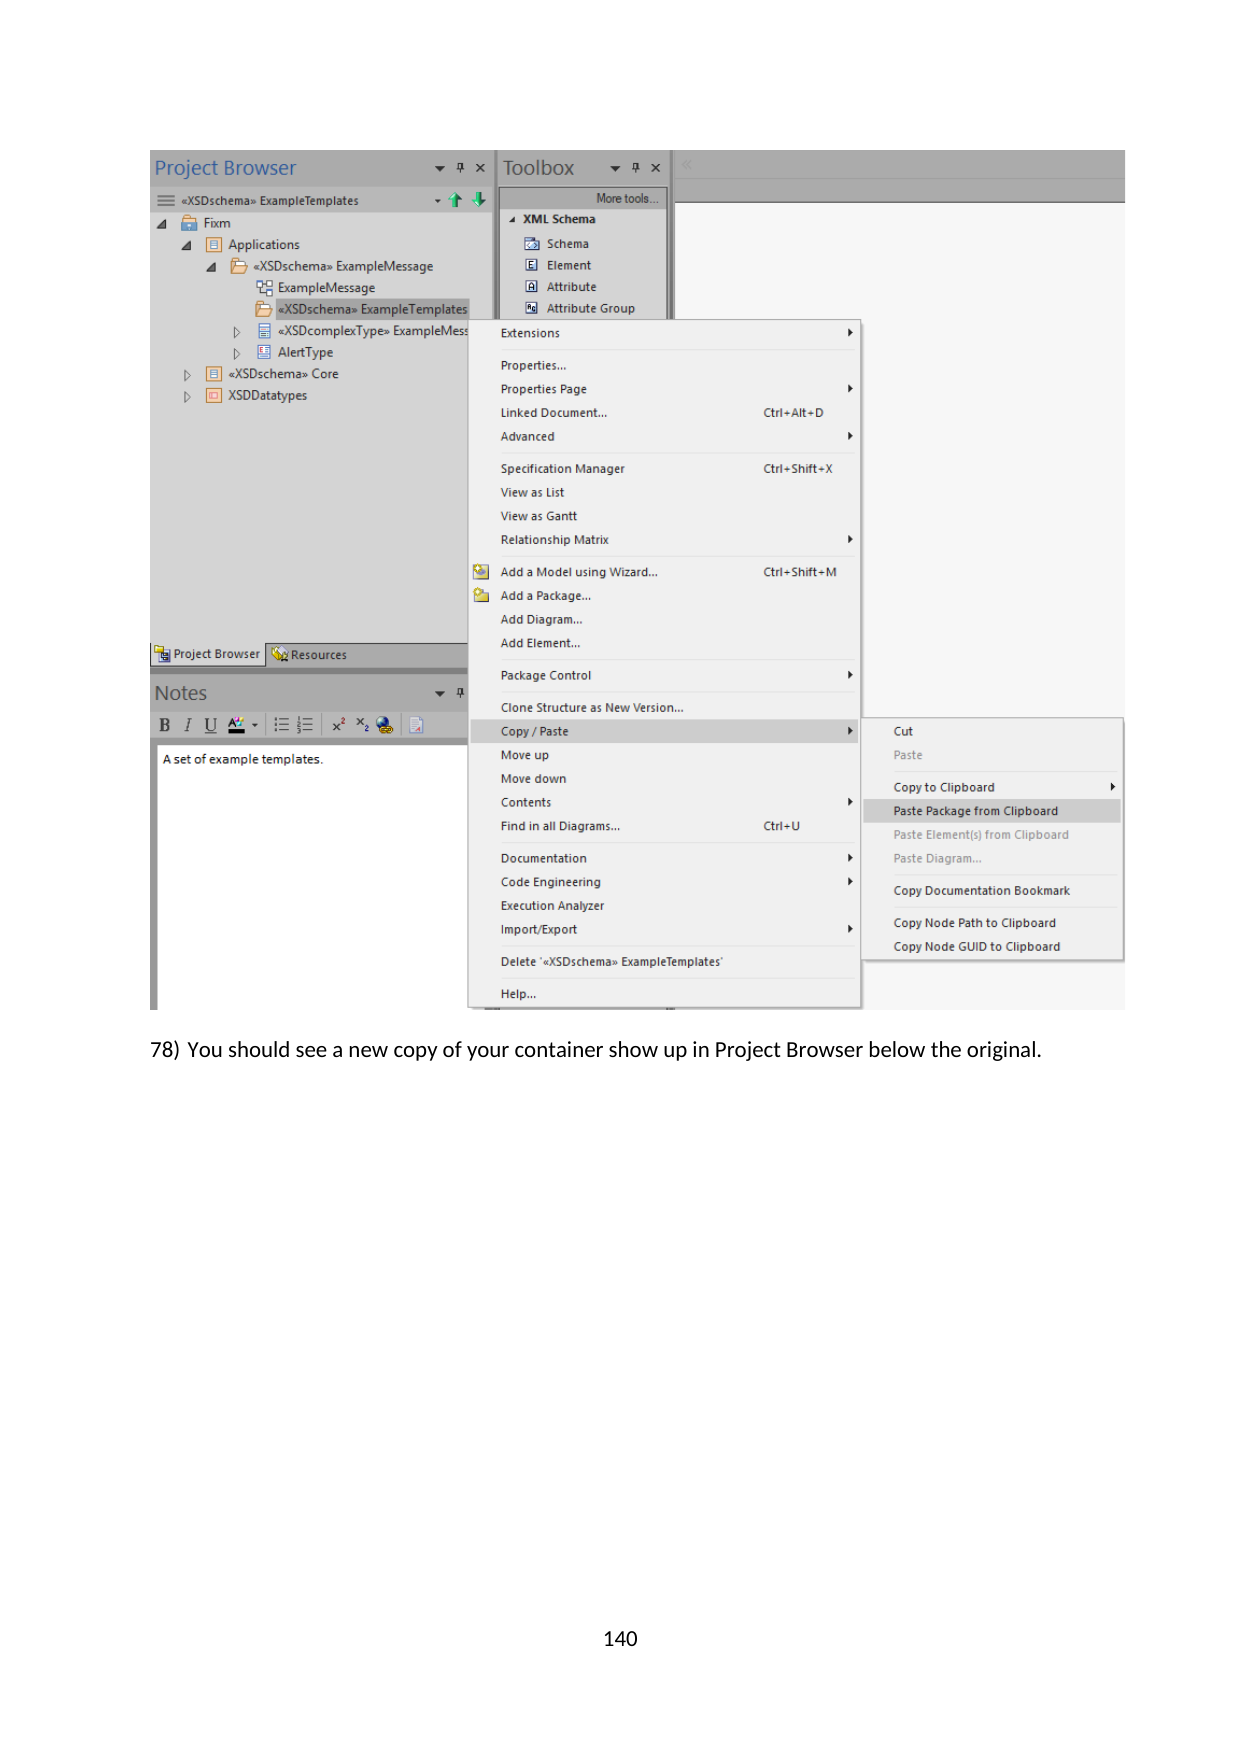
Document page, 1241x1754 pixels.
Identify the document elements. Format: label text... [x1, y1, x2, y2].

list You should see a new copy of your container show up in Project Browser below the original. [150, 1035, 1090, 1063]
picture [150, 150, 1125, 1010]
